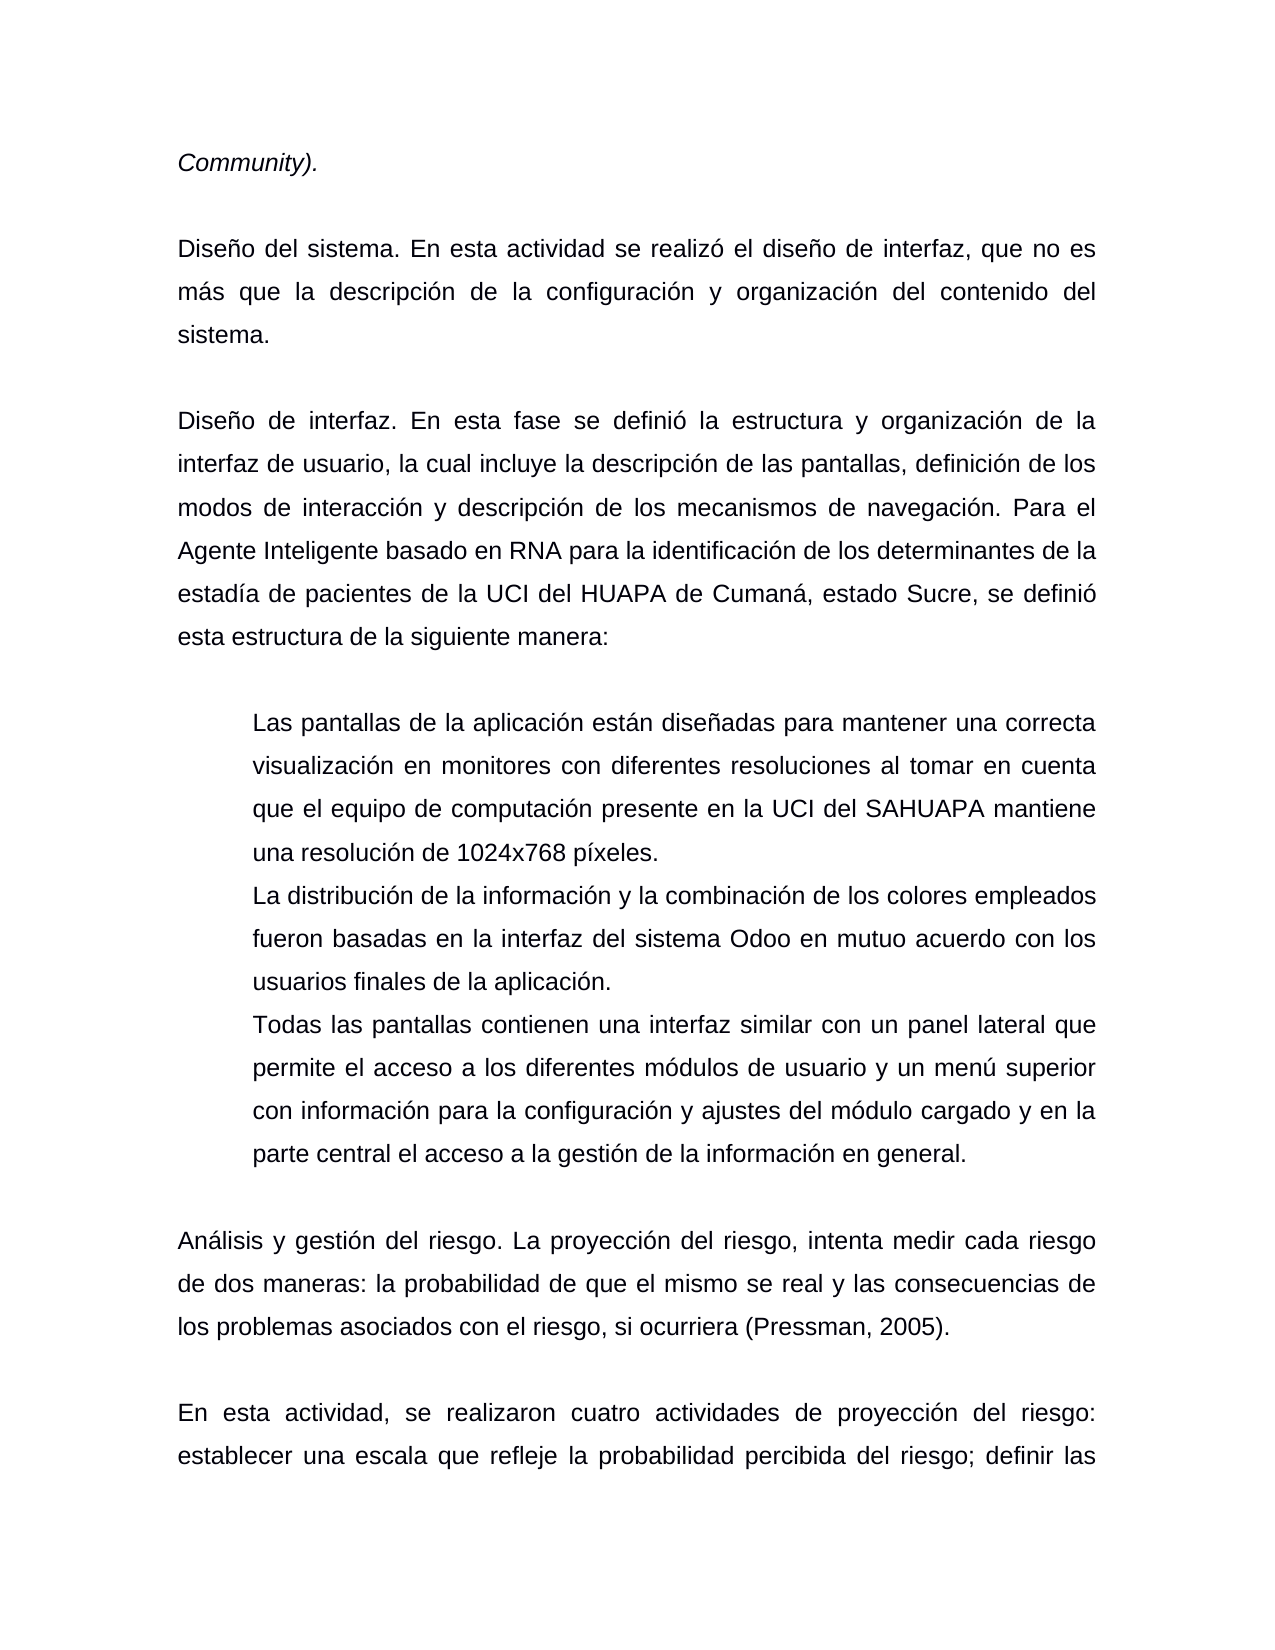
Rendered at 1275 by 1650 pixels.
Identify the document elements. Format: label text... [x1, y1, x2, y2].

text Diseño del sistema. En esta actividad se realizó el diseño de interfaz, que no es más que la descripción de la configuración y organización del contenido del sistema. [177, 234, 1098, 349]
text Las pantallas de la aplicación están diseñadas para mantener una correcta visualización en monitores con diferentes resoluciones al tomar en cuenta que el equipo de computación presente en la UCI del SAHUAPA mantiene una resolución de 1024x768 píxeles. [252, 708, 1098, 866]
text La distribución de la información y la combinación de los colores empleados fueron basadas en la interfaz del sistema Odoo en mutuo acuerdo con los usuarios finales de la aplicación. [252, 881, 1098, 996]
text Diseño de interfaz. En esta fase se definió la estructura y organización de la interfaz de usuario, la cual incluye la descripción de las pantallas, definición de los modos de interacción y descripción de los mecanismos de navegación. Para el Agente Inteligente basado en RNA para la identificación de los determinantes de la estadía de pacientes de la UCI del HUAPA de Cumaná, estado Sucre, se definió esta estructura de la siguiente manera: [177, 406, 1098, 651]
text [177, 1398, 1098, 1470]
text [177, 148, 1098, 176]
text Todas las pantallas contienen una interfaz similar con un panel lateral que permite el acceso a los diferentes módulos de usuario y un menú superior con información para la configuración y ajustes del módulo cargado y en la parte central el acceso a la gestión de la información en general. [252, 1010, 1098, 1168]
text Análisis y gestión del riesgo. La proyección del riesgo, intenta medir cada riesgo de dos maneras: la probabilidad de que el mismo se real y las consecuencias de los problemas asociados con el riesgo, si ocurriera (Pressman, 2005). [177, 1226, 1098, 1341]
